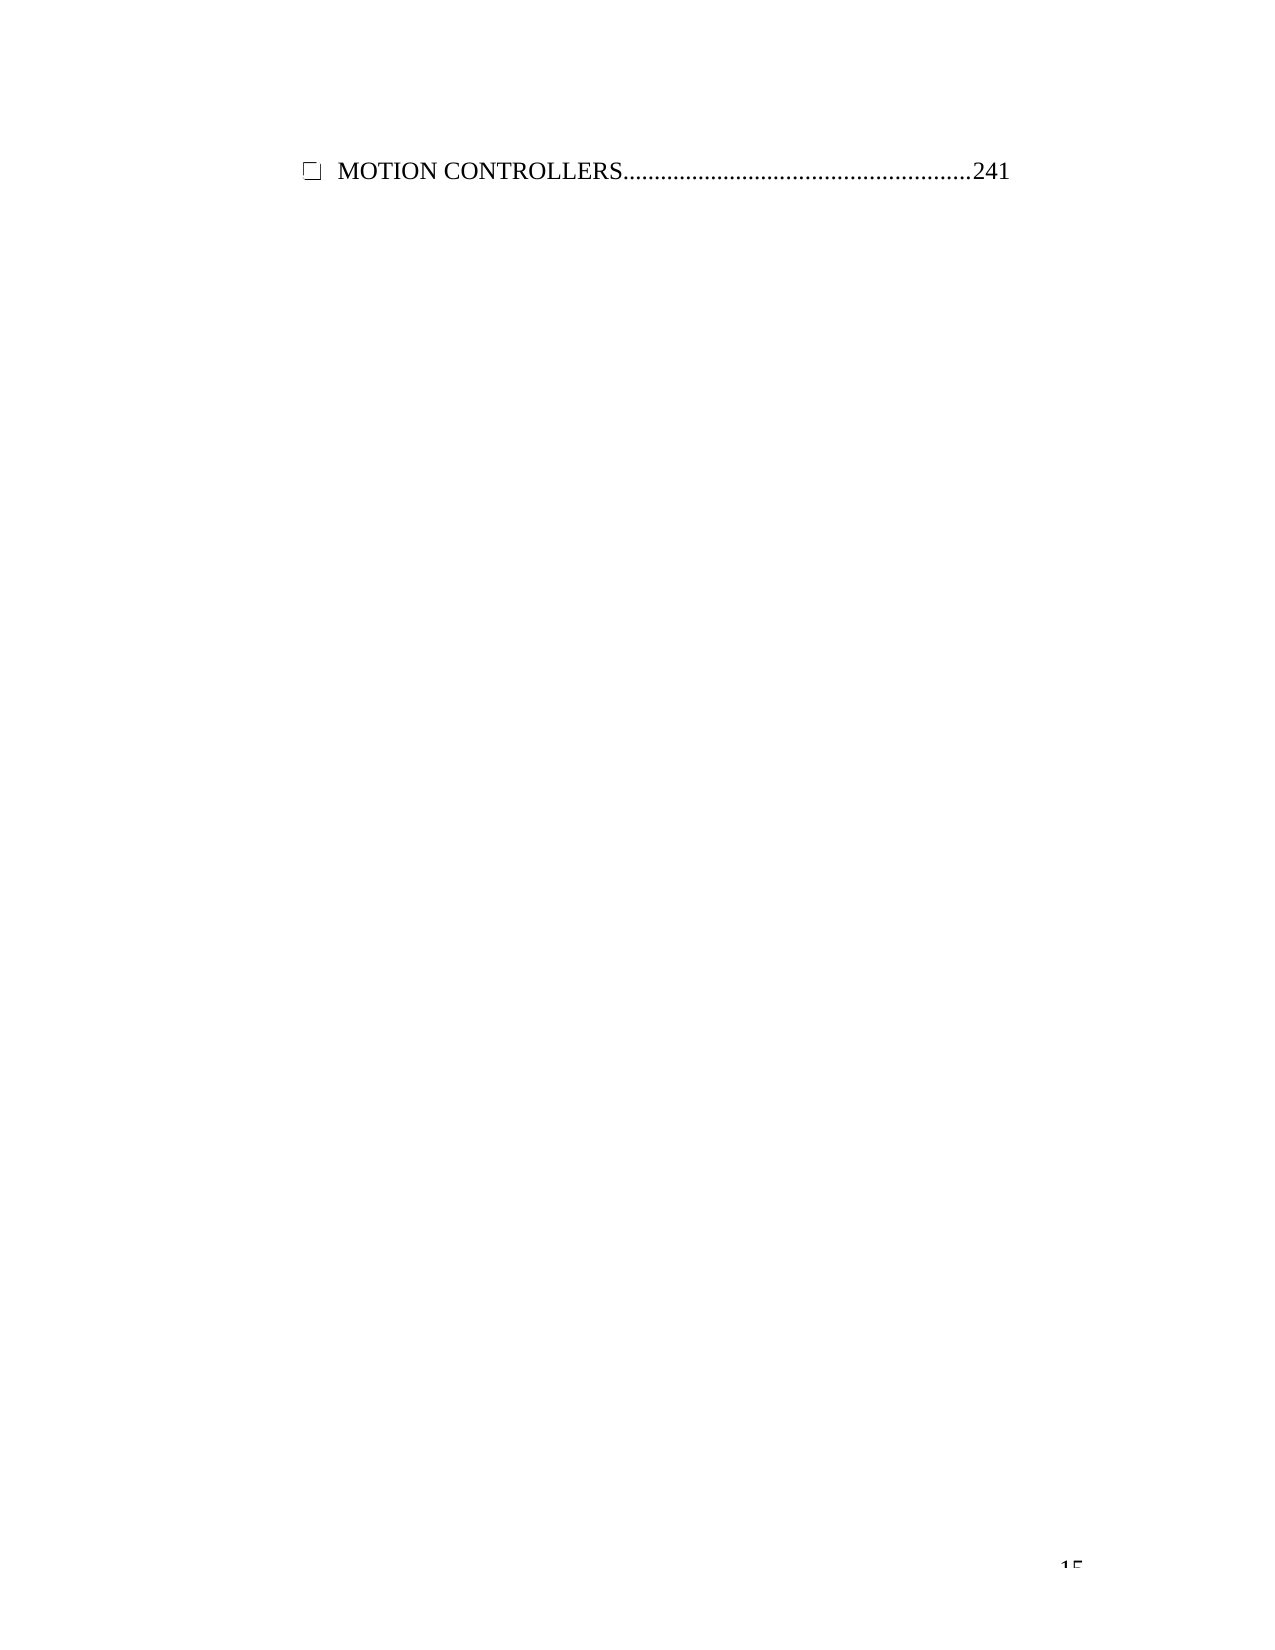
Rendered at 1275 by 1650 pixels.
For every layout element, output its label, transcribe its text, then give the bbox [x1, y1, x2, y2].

list MOTION CONTROLLERS 241 [300, 156, 1269, 185]
